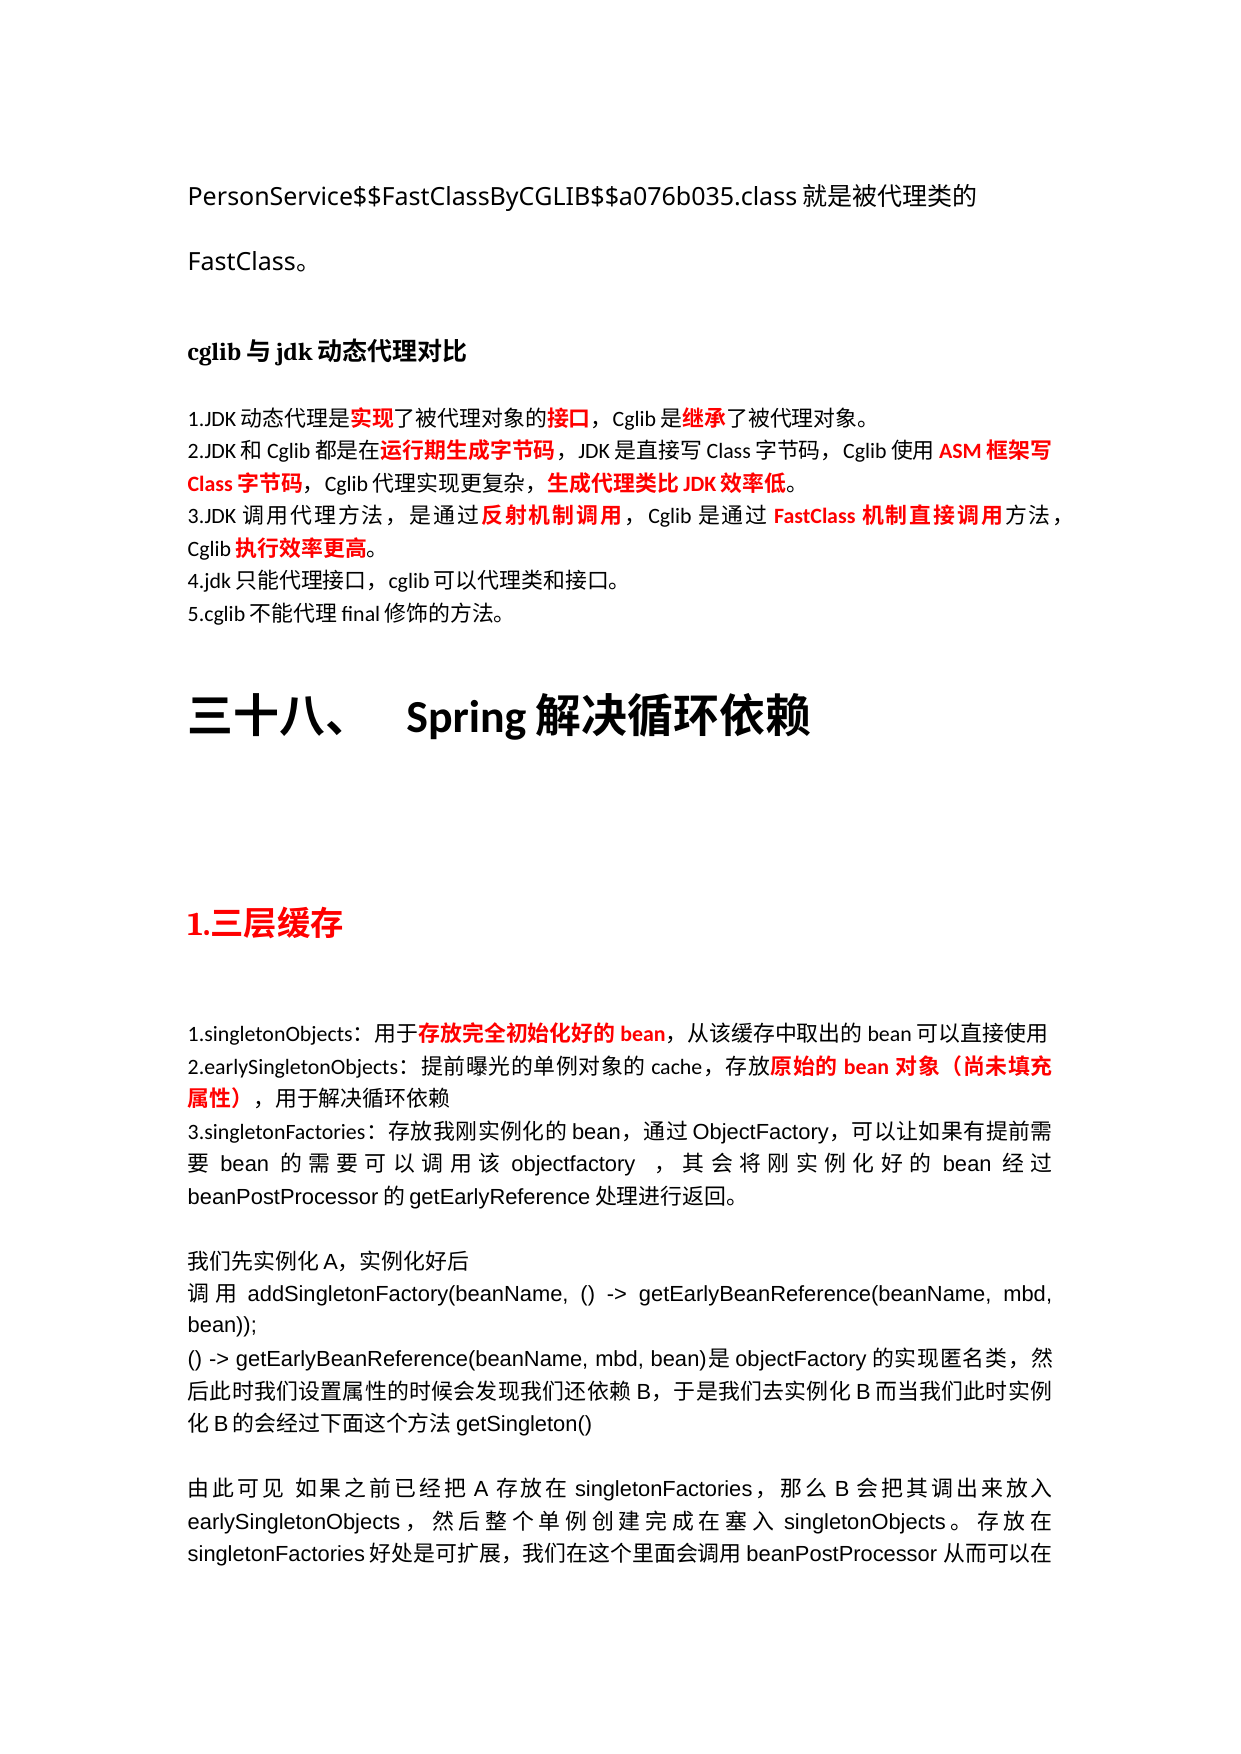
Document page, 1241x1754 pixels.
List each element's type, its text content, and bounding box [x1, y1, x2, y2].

text 3.singletonFactories：存放我刚实例化的bean，通过ObjectFactory，可以让如果有提前需要bean的需要可以调用该objectfactory ，其会将刚实例化好的bean经过beanPostProcessor的getEarlyReference处理进行返回。 [187, 1113, 1053, 1211]
text 我们先实例化A，实例化好后 调用addSingletonFactory(beanName, () -> getEarlyBeanReference(beanName, mbd, bean)); () -> getEarlyBeanReference(beanName, mbd, bean)是objectFactory的实现匿名类，然后此时我们设置属性的时候会发现我们还依赖B，于是我们去实例化B而当我们此时实例化B的会经过下面这个方法getSingleton() [187, 1243, 1053, 1438]
subtitle 1.三层缓存 [187, 889, 1053, 954]
text 1.JDK动态代理是实现了被代理对象的接口，Cglib是继承了被代理对象。 [187, 401, 1053, 433]
subtitle cglib与jdk动态代理对比 [187, 317, 1053, 382]
text 4.jdk只能代理接口，cglib可以代理类和接口。 [187, 563, 1053, 596]
text 3.JDK调用代理方法，是通过反射机制调用，Cglib是通过FastClass机制直接调用方法，Cglib执行效率更高。 [187, 498, 1053, 563]
text 1.singletonObjects：用于存放完全初始化好的 bean，从该缓存中取出的 bean 可以直接使用 [187, 1016, 1053, 1048]
text 2.JDK和Cglib都是在运行期生成字节码，JDK是直接写Class字节码，Cglib使用ASM框架写Class字节码，Cglib代理实现更复杂，生成代理类比JDK效率低。 [187, 433, 1053, 498]
text 5.cglib不能代理final修饰的方法。 [187, 596, 1053, 628]
text PersonService$$FastClassByCGLIB$$a076b035.class就是被代理类的FastClass。 [187, 162, 1053, 292]
subtitle Spring解决循环依赖 [187, 663, 1053, 761]
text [187, 1471, 1053, 1568]
text 2.earlySingletonObjects：提前曝光的单例对象的cache，存放原始的 bean 对象（尚未填充属性），用于解决循环依赖 [187, 1048, 1053, 1113]
